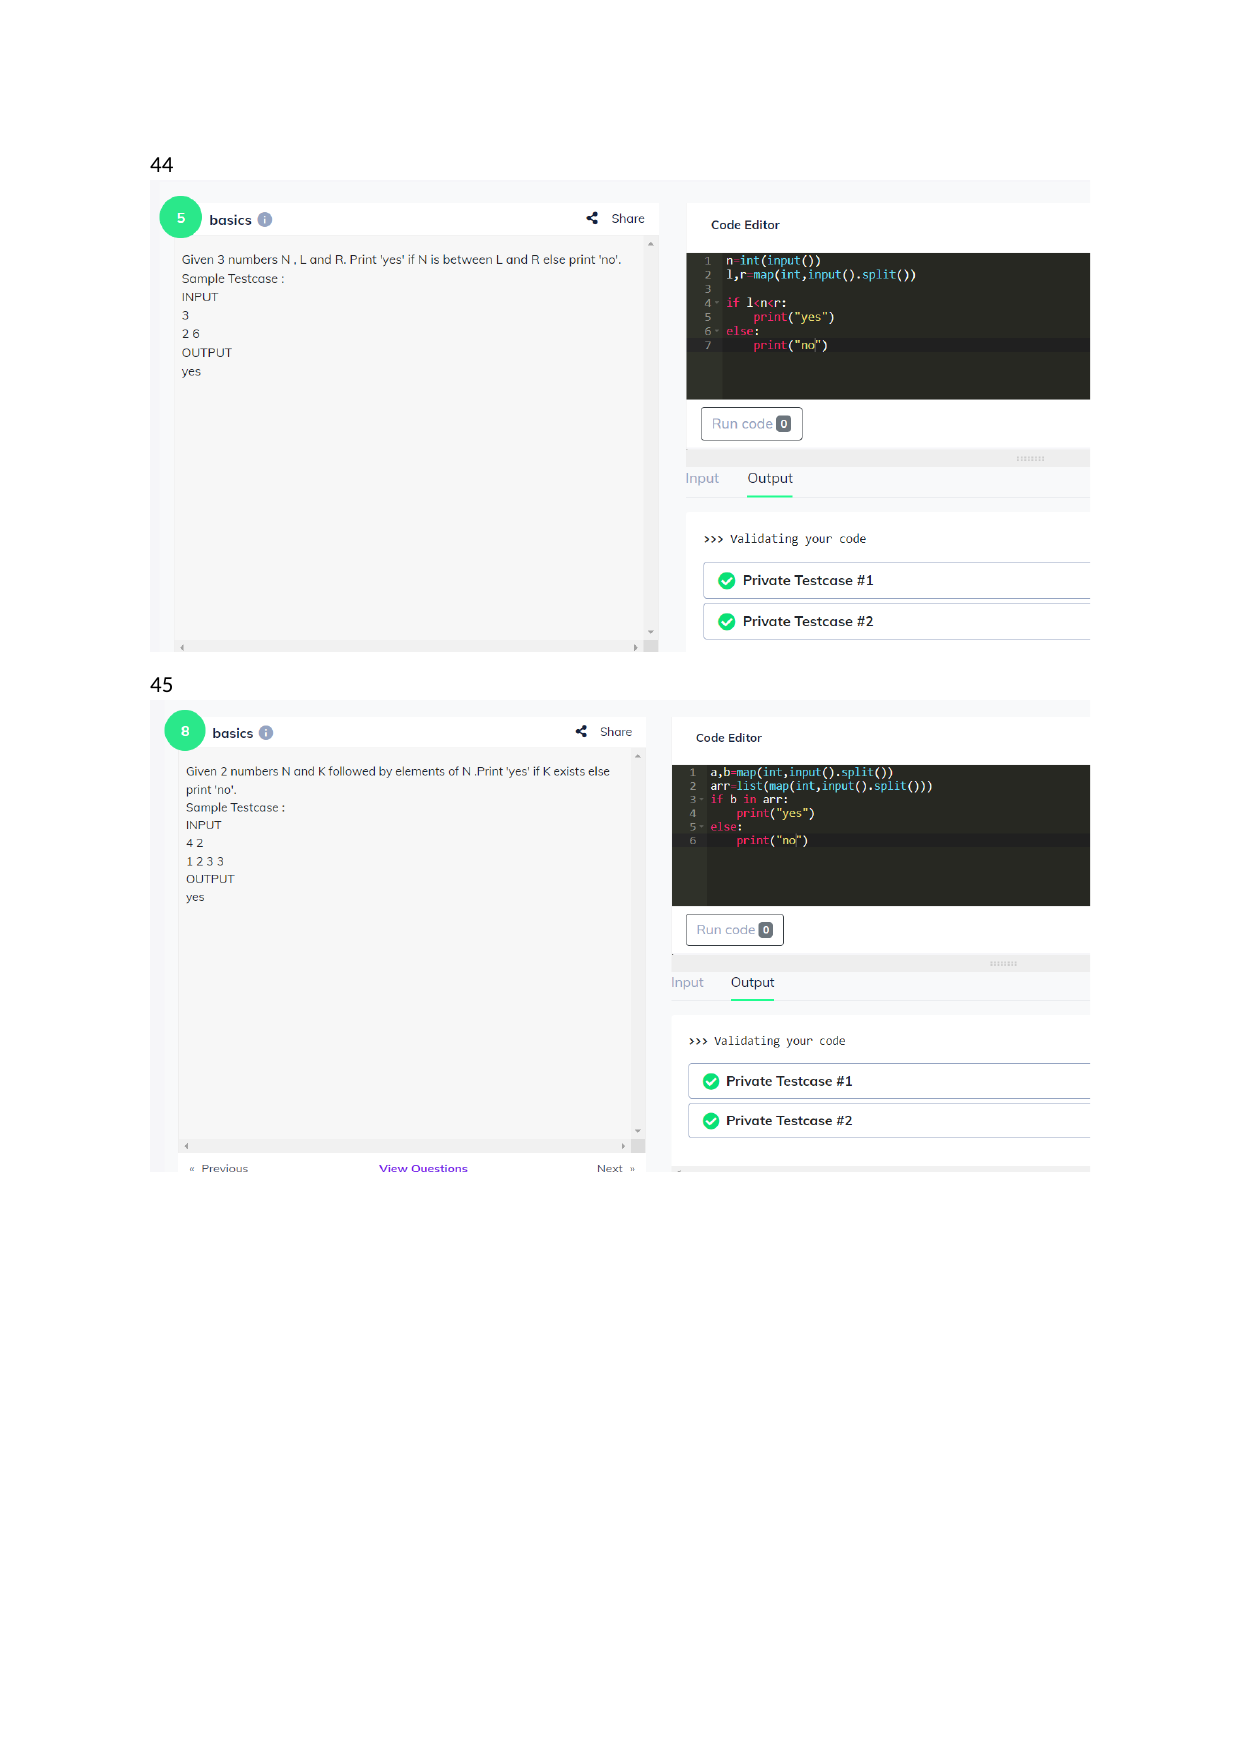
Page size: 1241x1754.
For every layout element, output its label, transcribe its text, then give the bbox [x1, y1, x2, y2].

picture [150, 700, 1091, 1172]
text 45 [150, 671, 1090, 700]
text 44 [150, 150, 1090, 180]
picture [150, 180, 1091, 652]
